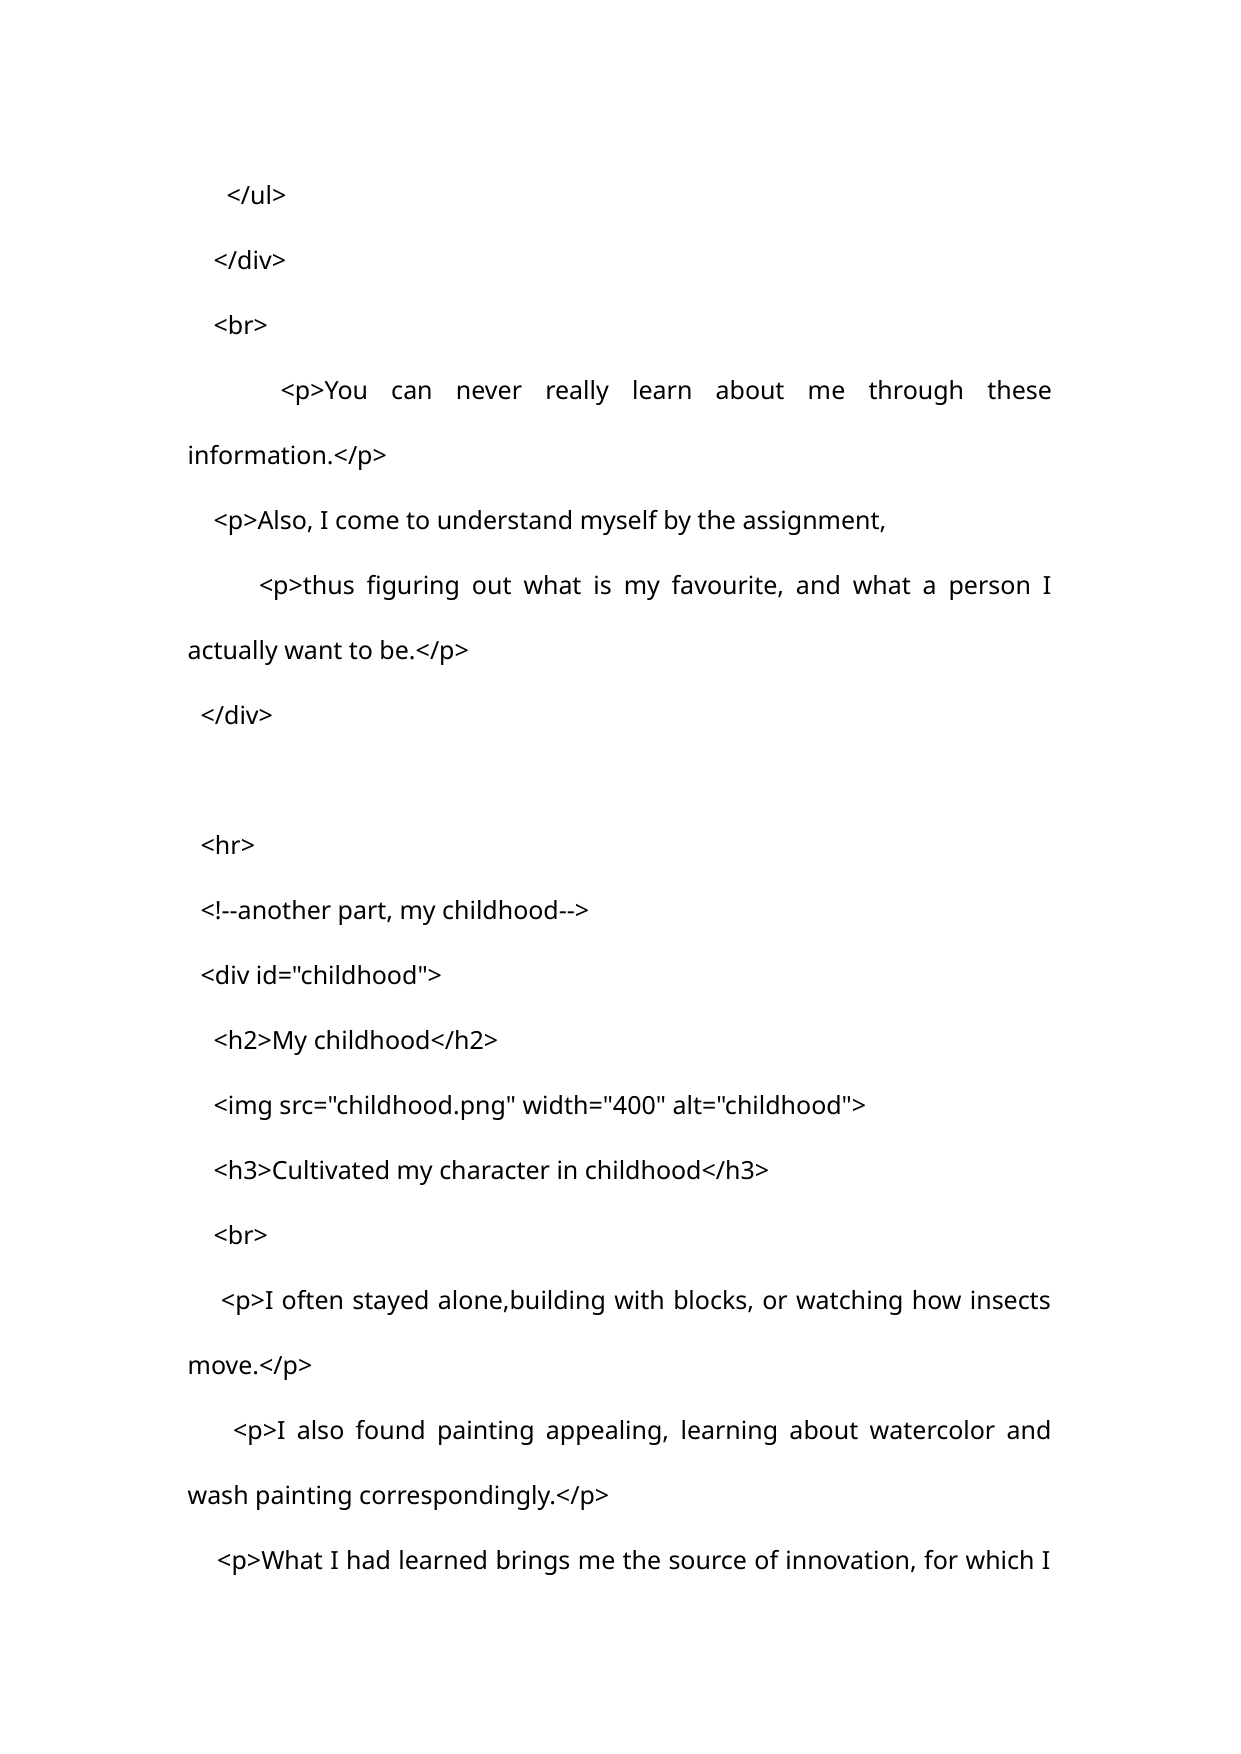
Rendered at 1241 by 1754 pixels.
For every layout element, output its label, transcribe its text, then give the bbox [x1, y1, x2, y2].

text <div id="childhood"> [187, 942, 1053, 1007]
text </div> [187, 227, 1053, 292]
text <p>Also, I come to understand myself by the assignment, [187, 487, 1053, 552]
text <p>I often stayed alone,building with blocks, or watching how insects move.</p> [187, 1267, 1053, 1397]
text <h2>My childhood</h2> [187, 1007, 1053, 1072]
text <img src="childhood.png" width="400" alt="childhood"> [187, 1072, 1053, 1137]
text </div> [187, 682, 1053, 747]
text <!--another part, my childhood--> [187, 877, 1053, 942]
text <p>thus figuring out what is my favourite, and what a person I actually want to be.</p> [187, 552, 1053, 682]
text </ul> [187, 162, 1053, 227]
text <h3>Cultivated my character in childhood</h3> [187, 1137, 1053, 1202]
text <br> [187, 1202, 1053, 1267]
text <p>You can never really learn about me through these information.</p> [187, 357, 1053, 487]
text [187, 1527, 1053, 1592]
text <br> [187, 292, 1053, 357]
text <hr> [187, 812, 1053, 877]
text <p>I also found painting appealing, learning about watercolor and wash painting correspondingly.</p> [187, 1397, 1053, 1527]
